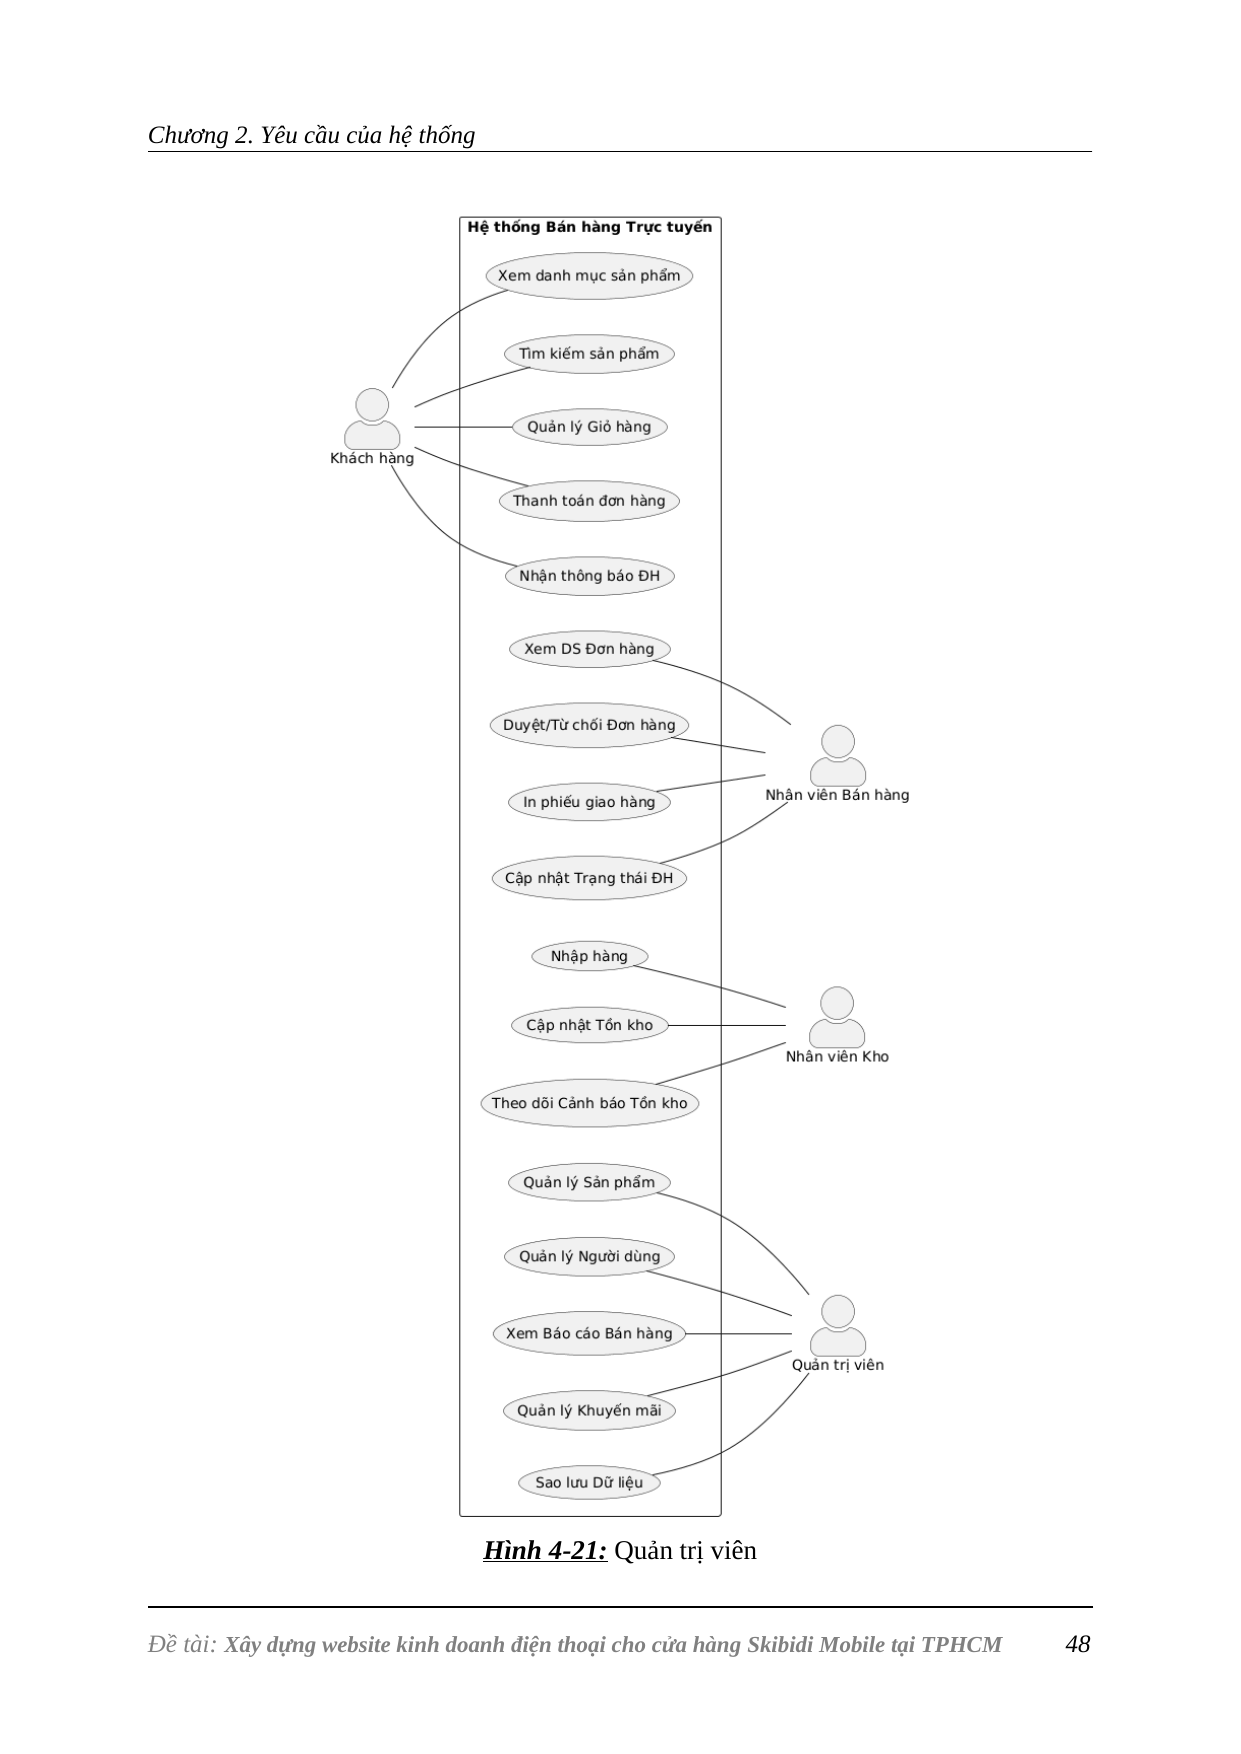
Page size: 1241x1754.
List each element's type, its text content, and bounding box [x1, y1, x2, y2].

picture [325, 206, 916, 1521]
